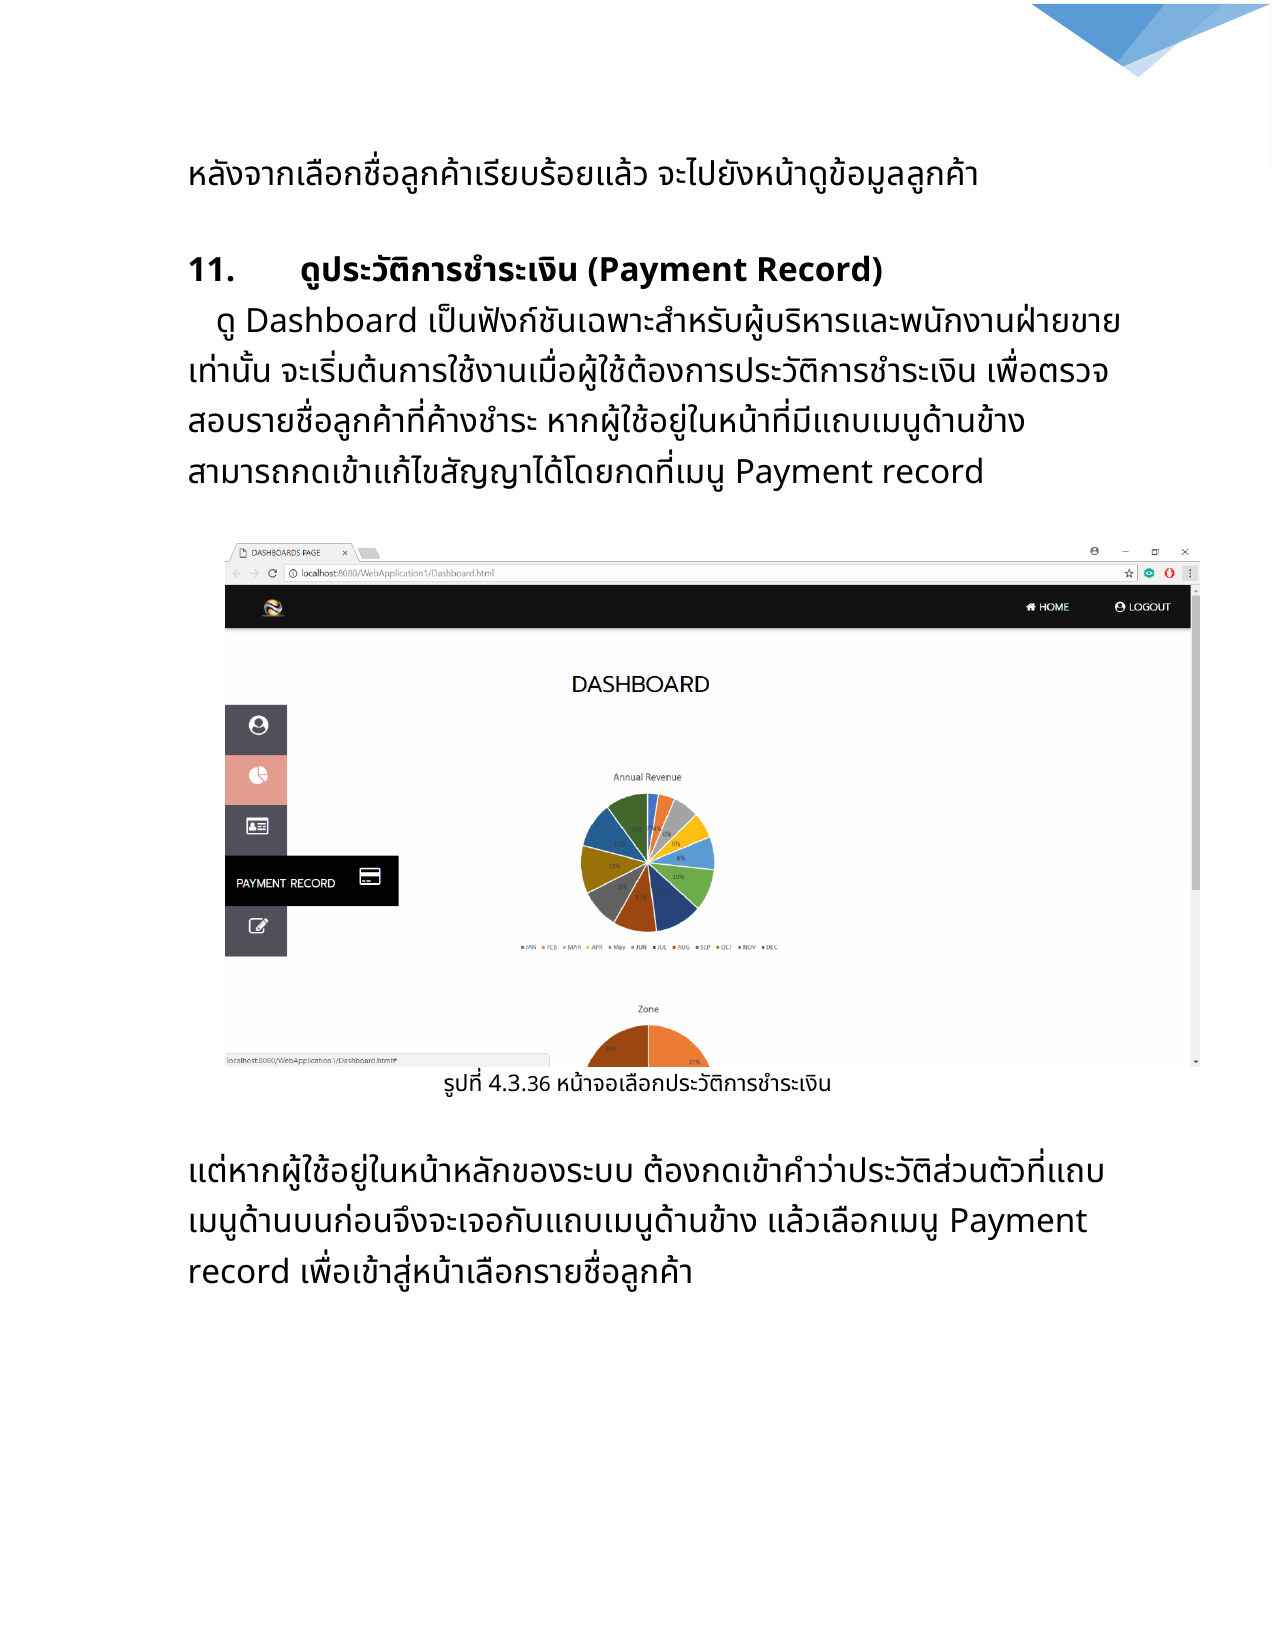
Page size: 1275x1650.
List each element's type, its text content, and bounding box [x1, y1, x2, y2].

text รูปที่ 4.3.36 หน้าจอเลือกประวัติการชำระเงิน [150, 1066, 1125, 1101]
text ดู Dashboard เป็นฟังก์ชันเฉพาะสำหรับผู้บริหารและพนักงานฝ่ายขายเท่านั้น จะเริ่มต้นการใช้งานเมื่อผู้ใช้ต้องการประวัติการชำระเงิน เพื่อตรวจสอบรายชื่อลูกค้าที่ค้างชำระ หากผู้ใช้อยู่ในหน้าที่มีแถบเมนูด้านข้าง สามารถกดเข้าแก้ไขสัญญาได้โดยกดที่เมนู Payment record [187, 296, 1125, 498]
text หลังจากเลือกชื่อลูกค้าเรียบร้อยแล้ว จะไปยังหน้าดูข้อมูลลูกค้า [187, 150, 1125, 200]
text แต่หากผู้ใช้อยู่ในหน้าหลักของระบบ ต้องกดเข้าคำว่าประวัติส่วนตัวที่แถบเมนูด้านบนก่อนจึงจะเจอกับแถบเมนูด้านข้าง แล้วเลือกเมนู Payment record เพื่อเข้าสู่หน้าเลือกรายชื่อลูกค้า [187, 1147, 1125, 1298]
list ดูประวัติการชำระเงิน (Payment Record) [187, 246, 1125, 296]
picture [225, 543, 1200, 1067]
picture [1029, 3, 1271, 172]
